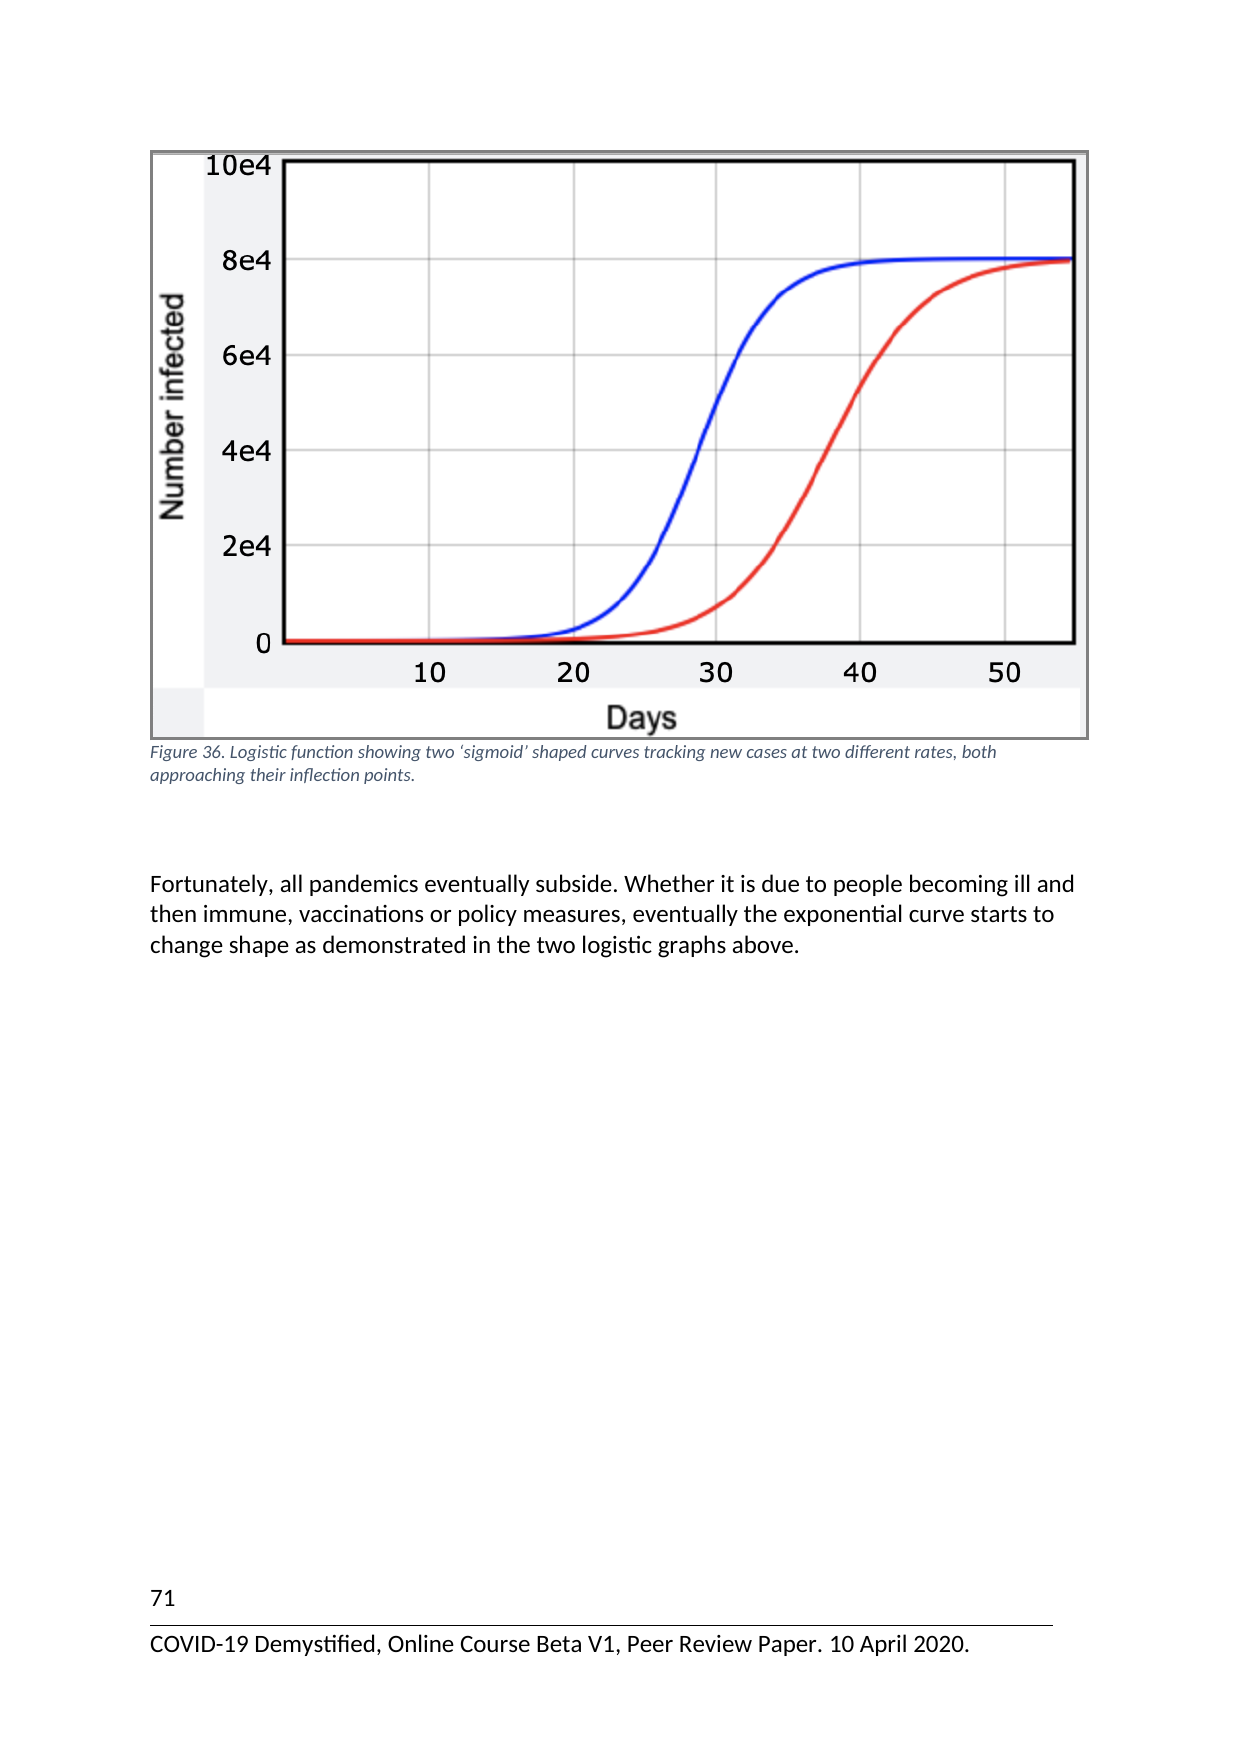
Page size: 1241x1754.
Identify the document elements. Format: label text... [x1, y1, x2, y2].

picture [153, 153, 1086, 737]
text Fortunately, all pandemics eventually subside. Whether it is due to people becoming ill and then immune, vaccinations or policy measures, eventually the exponential curve starts to change shape as demonstrated in the two logistic graphs above. [150, 868, 1090, 960]
text Figure 36. Logistic function showing two ‘sigmoid’ shaped curves tracking new cases at two different rates, both approaching their inflection points. [150, 740, 1090, 786]
